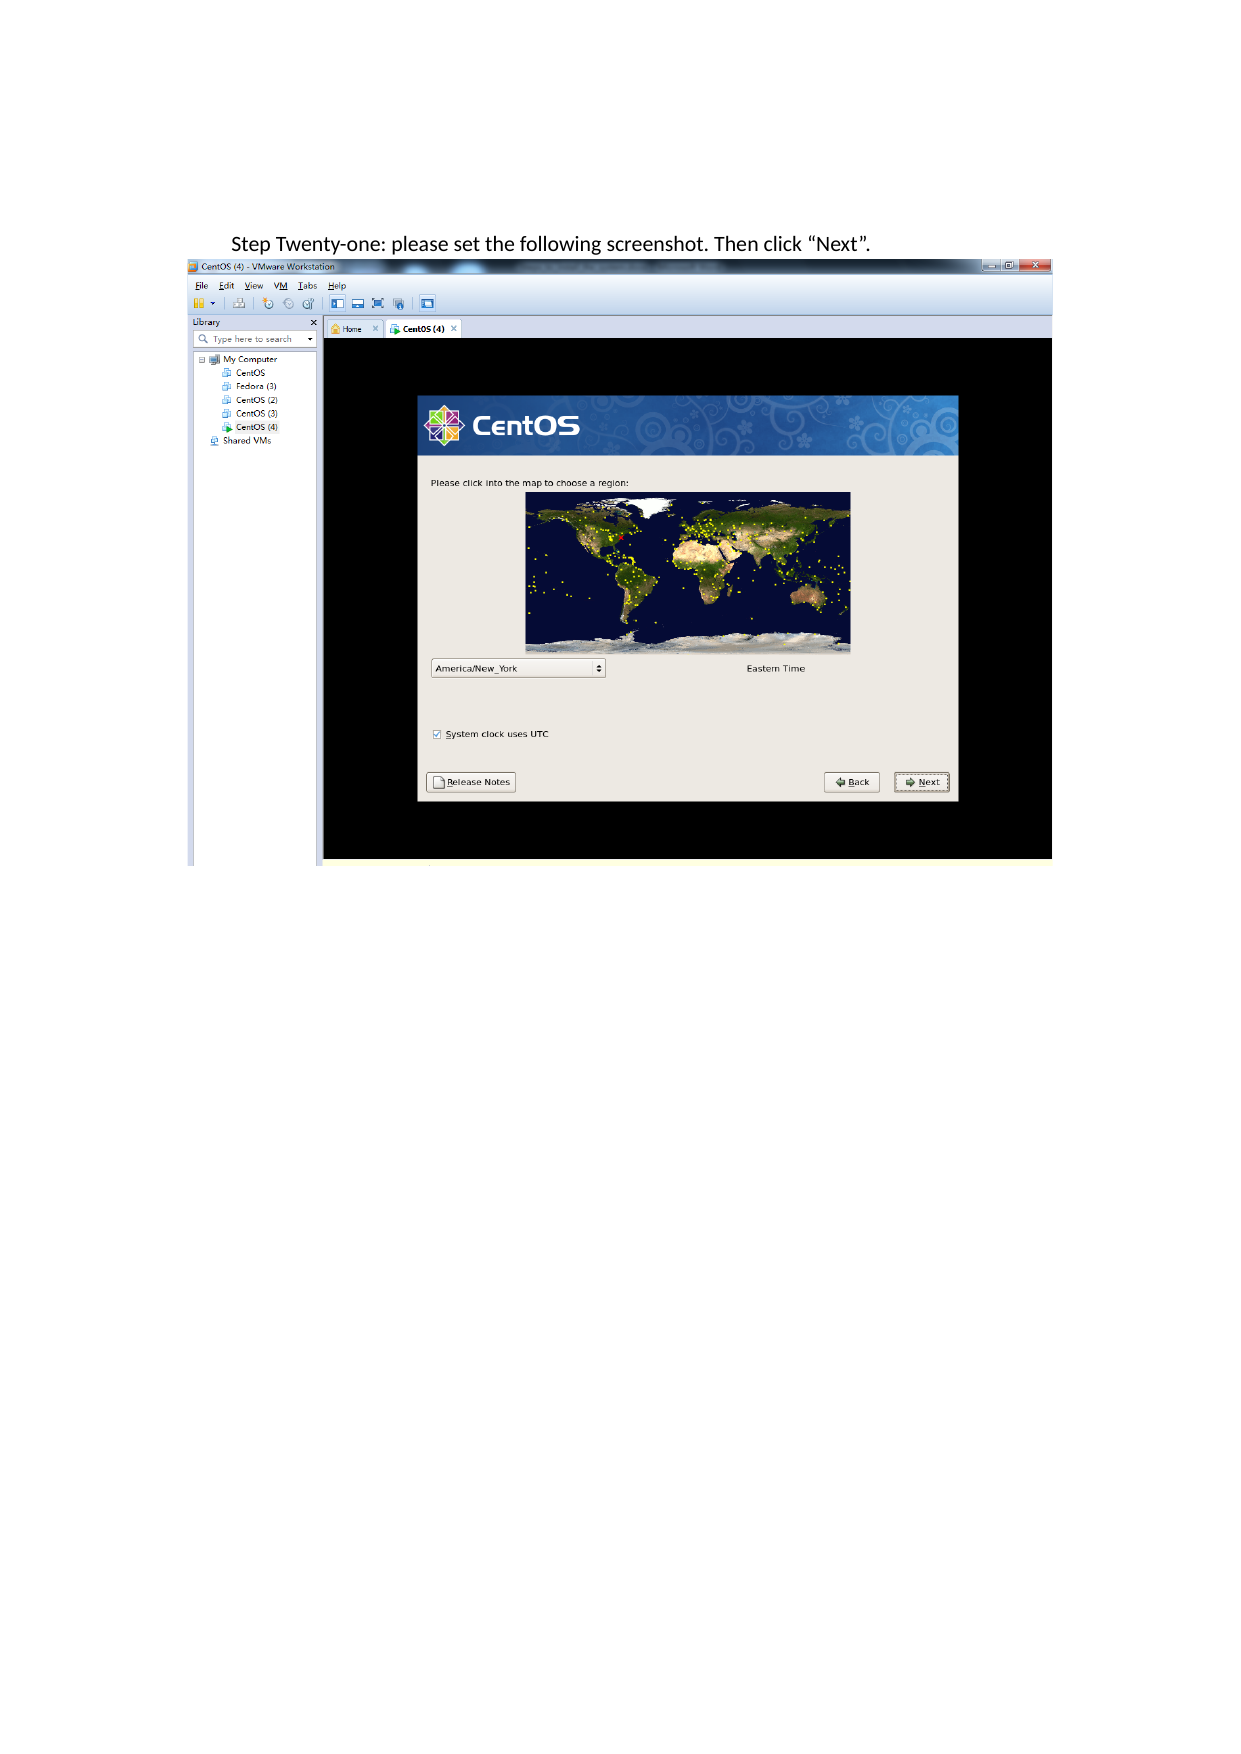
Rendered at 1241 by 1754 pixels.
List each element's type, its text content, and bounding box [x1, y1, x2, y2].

text Step Twenty-one: please set the following screenshot. Then click “Next”. [187, 227, 1053, 259]
picture [187, 259, 1053, 866]
